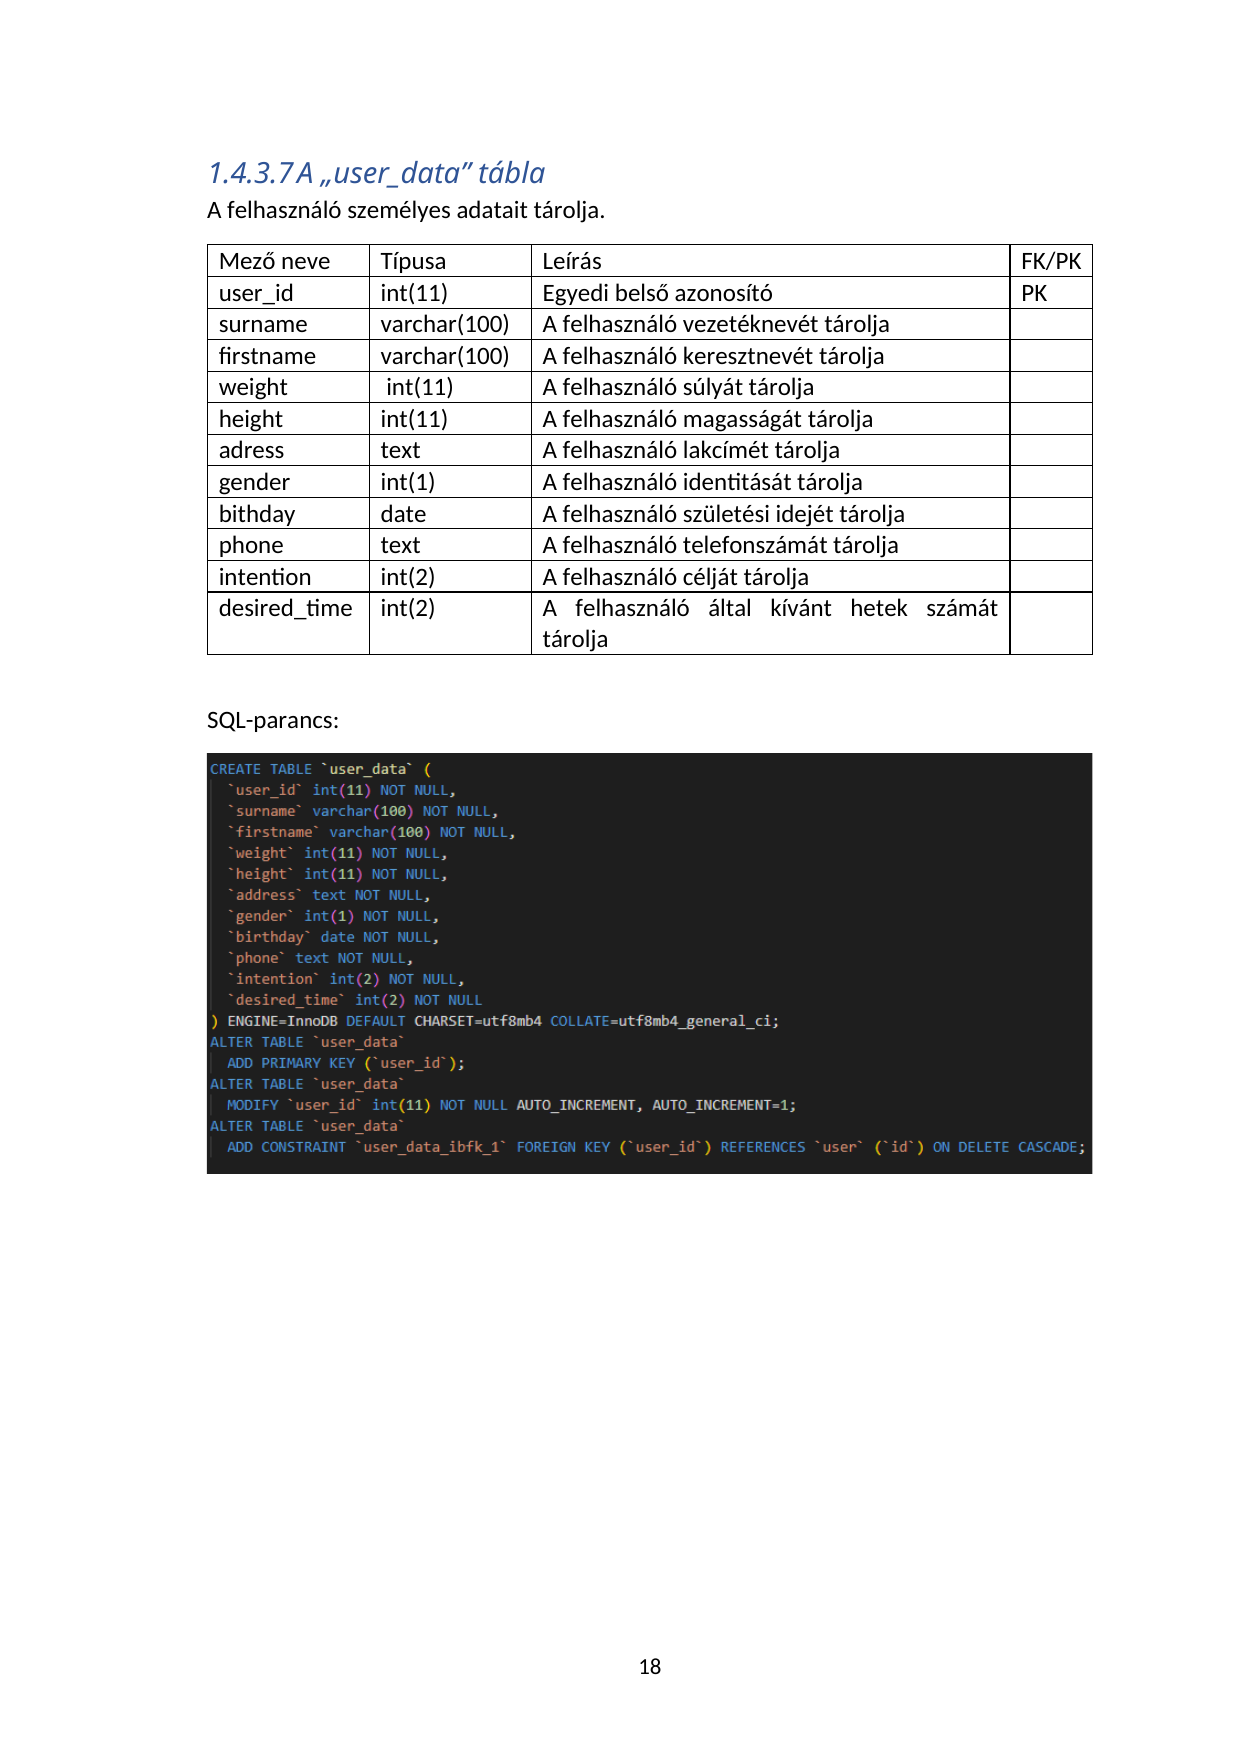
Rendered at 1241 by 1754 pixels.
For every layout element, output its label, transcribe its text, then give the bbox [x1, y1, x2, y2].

table_cell [1011, 498, 1092, 528]
table_cell Egyedi belső azonosító [532, 277, 1009, 307]
table_cell [1011, 435, 1092, 465]
table_cell [1011, 403, 1092, 434]
table_cell [1011, 561, 1092, 591]
table_cell A felhasználó keresztnevét tárolja [532, 340, 1009, 371]
table_header FK/PK [1011, 245, 1092, 276]
table_header Mező neve [208, 245, 369, 276]
subtitle A „user_data” tábla [207, 152, 1092, 192]
table_cell A felhasználó lakcímét tárolja [532, 435, 1009, 465]
table_cell A felhasználó célját tárolja [532, 561, 1009, 591]
table_cell phone [208, 529, 369, 560]
table_cell A felhasználó vezetéknevét tárolja [532, 309, 1009, 339]
table_cell int(11) [370, 372, 531, 402]
table_cell PK [1011, 277, 1092, 307]
table_cell text [370, 529, 531, 560]
table_cell desired_time [208, 593, 369, 653]
table_cell intention [208, 561, 369, 591]
table_cell A felhasználó súlyát tárolja [532, 372, 1009, 402]
table_cell bithday [208, 498, 369, 528]
table_header Leírás [532, 245, 1009, 276]
table_cell A felhasználó által kívánt hetek számát tárolja [532, 593, 1009, 653]
table_cell varchar(100) [370, 340, 531, 371]
table_cell [1011, 529, 1092, 560]
table_cell [1011, 593, 1092, 653]
table_cell A felhasználó magasságát tárolja [532, 403, 1009, 434]
picture [206, 753, 1093, 1174]
table_cell int(1) [370, 466, 531, 497]
table_cell [1011, 372, 1092, 402]
table_cell adress [208, 435, 369, 465]
table_cell gender [208, 466, 369, 497]
table_cell A felhasználó identitását tárolja [532, 466, 1009, 497]
table_cell date [370, 498, 531, 528]
table_cell int(2) [370, 561, 531, 591]
table_cell [1011, 309, 1092, 339]
table_header Típusa [370, 245, 531, 276]
table_cell int(11) [370, 277, 531, 307]
table_cell surname [208, 309, 369, 339]
table_cell A felhasználó telefonszámát tárolja [532, 529, 1009, 560]
table_cell A felhasználó születési idejét tárolja [532, 498, 1009, 528]
table_cell int(11) [370, 403, 531, 434]
table_cell height [208, 403, 369, 434]
table_cell varchar(100) [370, 309, 531, 339]
text SQL-parancs: [207, 704, 1092, 735]
table_cell [1011, 466, 1092, 497]
text A felhasználó személyes adatait tárolja. [207, 195, 1092, 225]
table_cell [1011, 340, 1092, 371]
table_cell weight [208, 372, 369, 402]
table_cell text [370, 435, 531, 465]
table_cell int(2) [370, 593, 531, 653]
table_cell user_id [208, 277, 369, 307]
table_cell firstname [208, 340, 369, 371]
